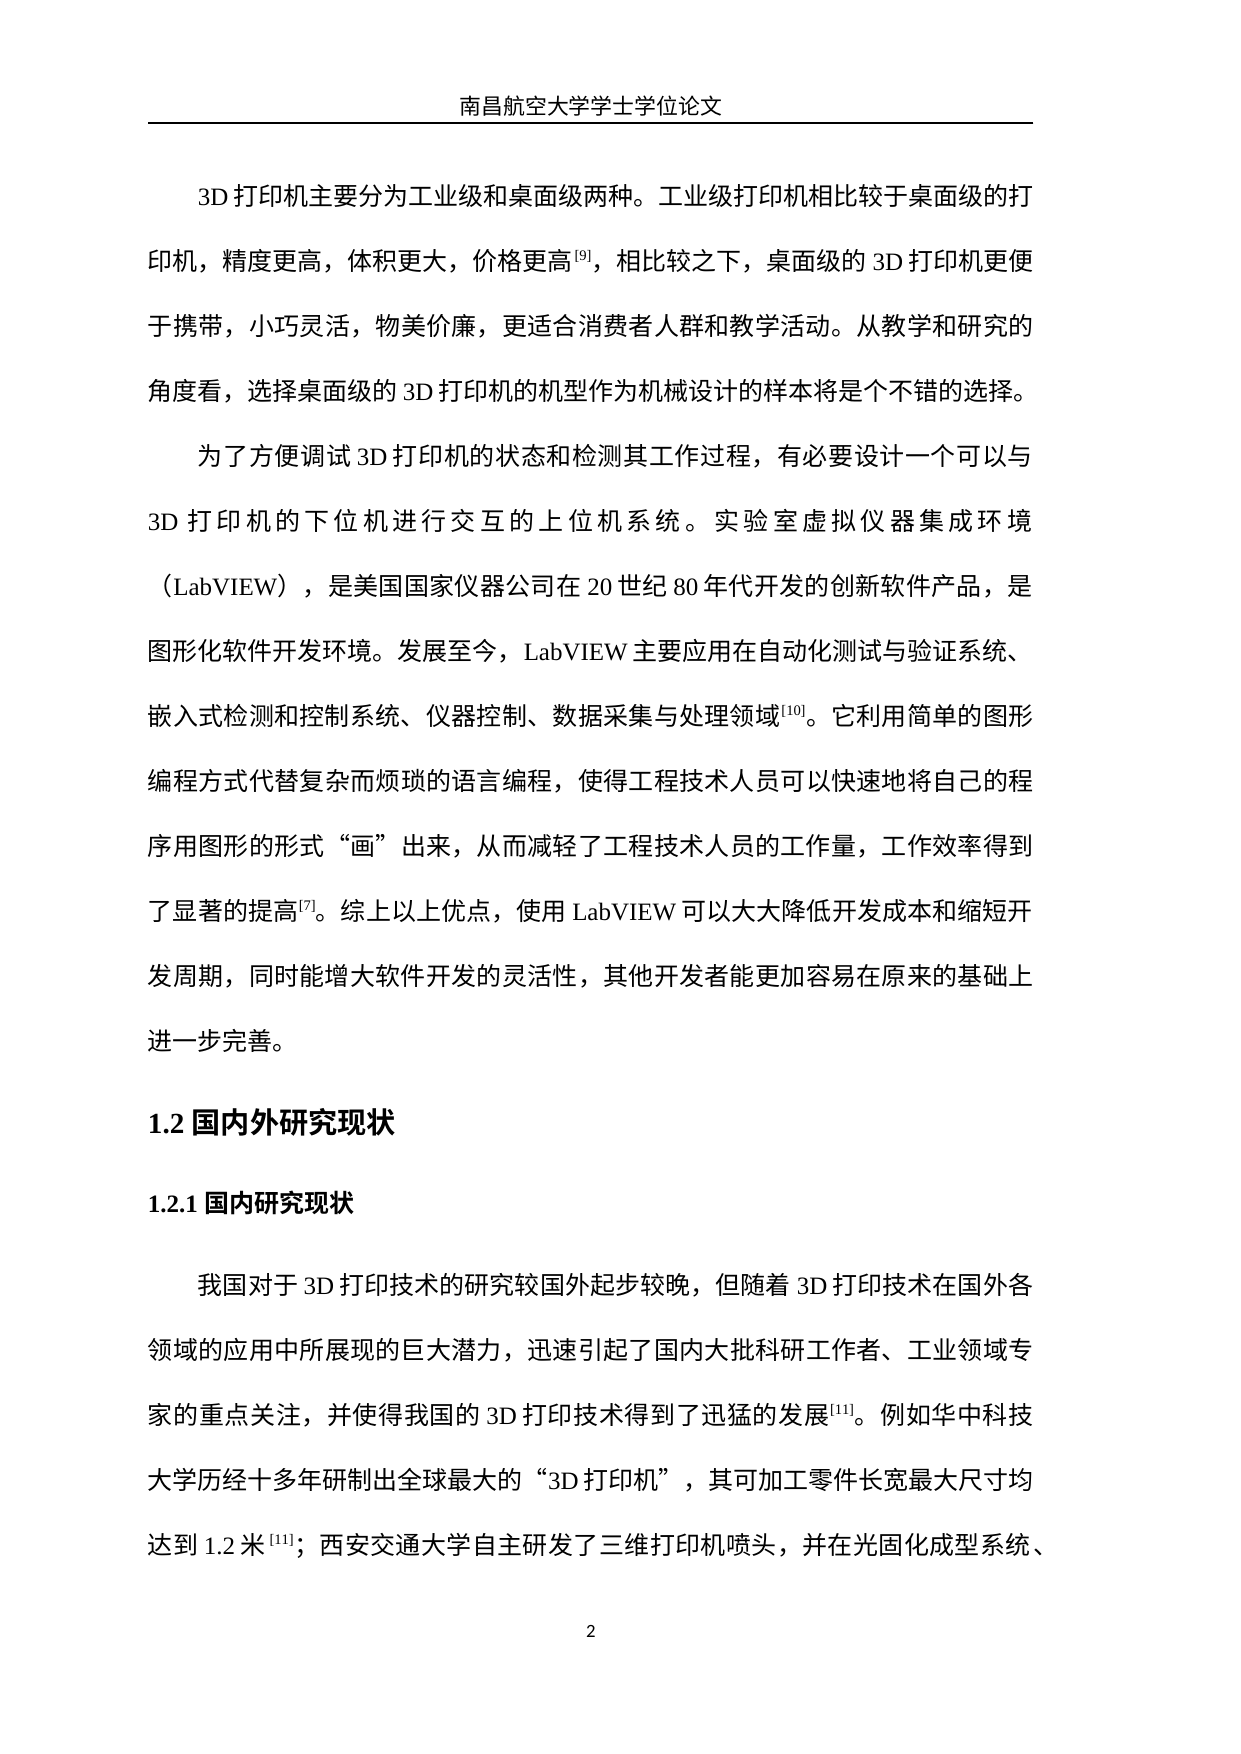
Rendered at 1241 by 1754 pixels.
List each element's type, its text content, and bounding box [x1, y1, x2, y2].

text 为了方便调试3D打印机的状态和检测其工作过程，有必要设计一个可以与3D打印机的下位机进行交互的上位机系统。实验室虚拟仪器集成环境（LabVIEW），是美国国家仪器公司在20世纪80年代开发的创新软件产品，是图形化软件开发环境。发展至今，LabVIEW主要应用在自动化测试与验证系统、嵌入式检测和控制系统、仪器控制、数据采集与处理领域[10]。它利用简单的图形编程方式代替复杂而烦琐的语言编程，使得工程技术人员可以快速地将自己的程序用图形的形式“画”出来，从而减轻了工程技术人员的工作量，工作效率得到了显著的提高[7]。综上以上优点，使用LabVIEW可以大大降低开发成本和缩短开发周期，同时能增大软件开发的灵活性，其他开发者能更加容易在原来的基础上进一步完善。 [148, 422, 1033, 1072]
text 3D打印机主要分为工业级和桌面级两种。工业级打印机相比较于桌面级的打印机，精度更高，体积更大，价格更高[9]，相比较之下，桌面级的3D打印机更便于携带，小巧灵活，物美价廉，更适合消费者人群和教学活动。从教学和研究的角度看，选择桌面级的3D打印机的机型作为机械设计的样本将是个不错的选择。 [148, 162, 1033, 422]
subtitle 1.2.1 国内研究现状 [148, 1169, 1033, 1234]
subtitle 国内外研究现状 [148, 1088, 1033, 1153]
